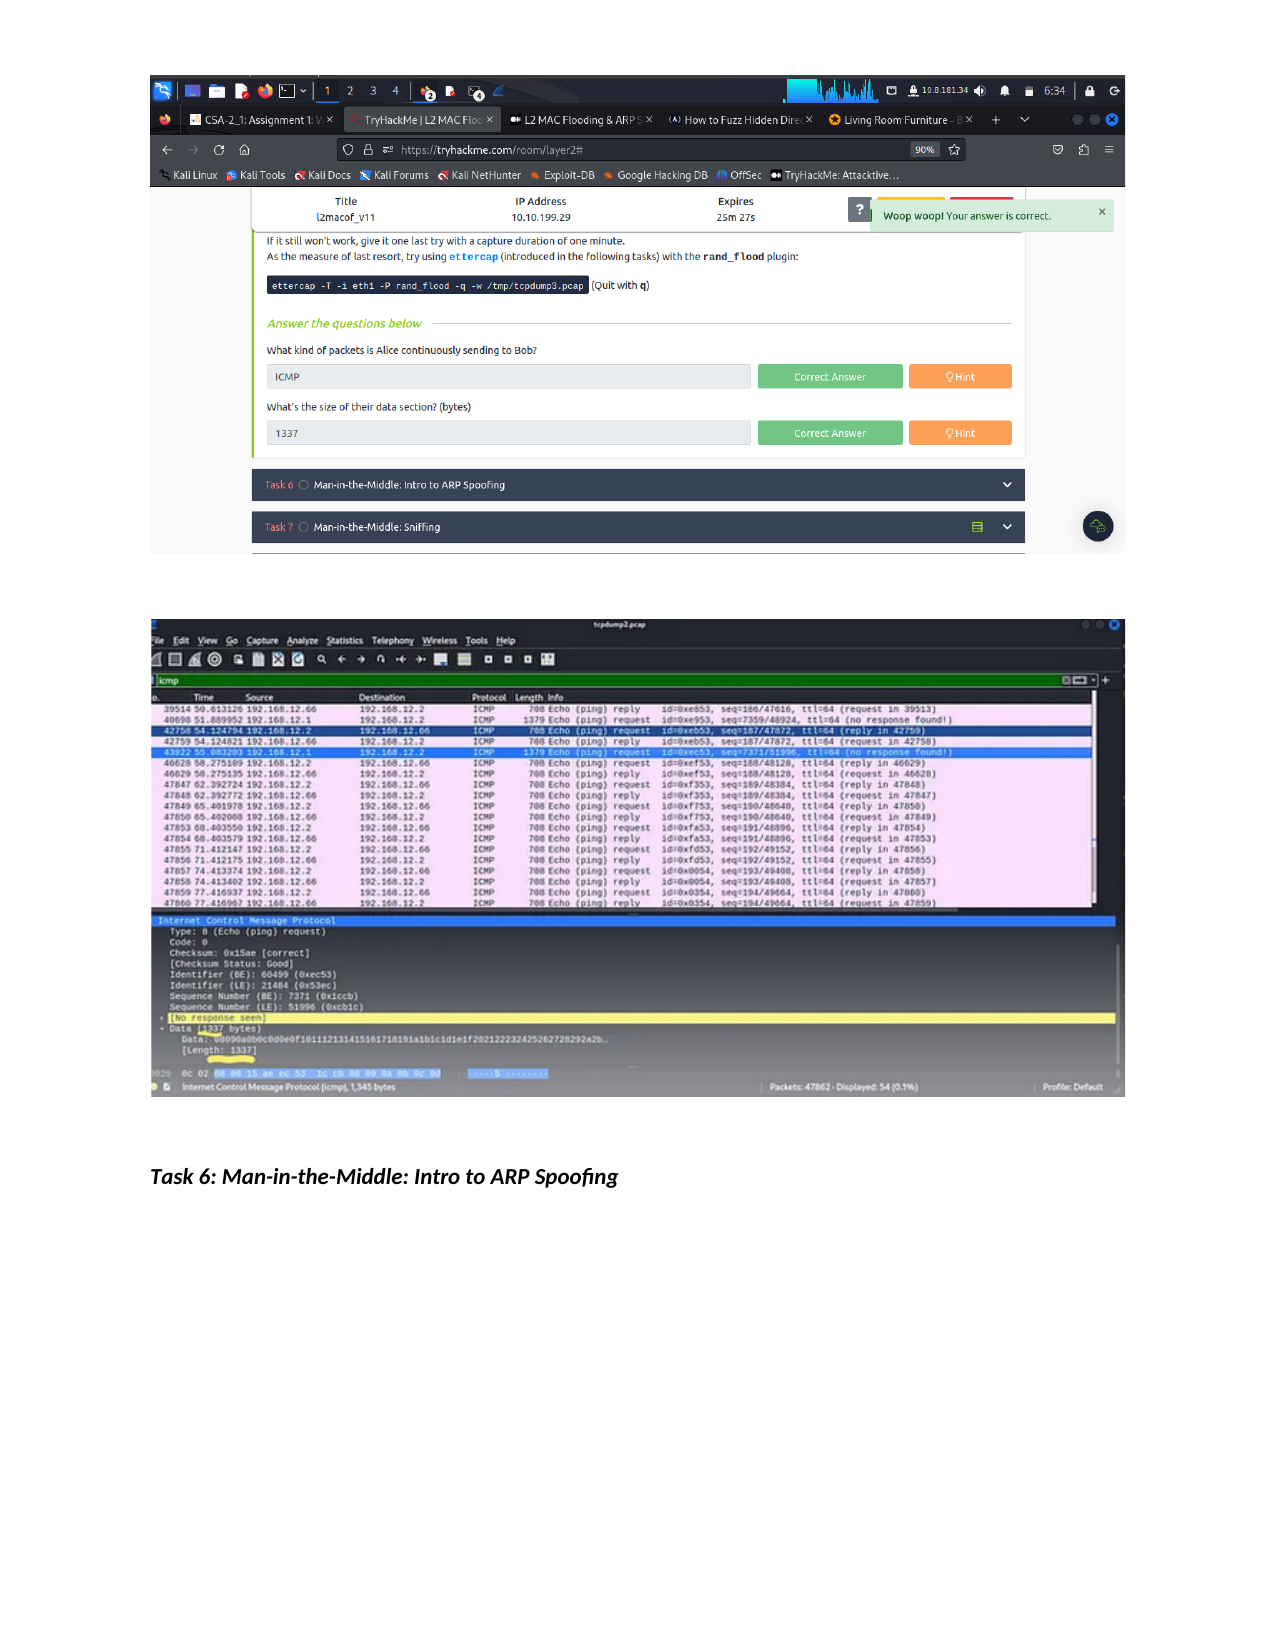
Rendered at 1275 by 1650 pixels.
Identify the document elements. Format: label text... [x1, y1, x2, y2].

picture [150, 75, 1125, 554]
picture [150, 619, 1125, 1097]
text Task 6: Man-in-the-Middle: Intro to ARP Spoofing [150, 1162, 1125, 1190]
